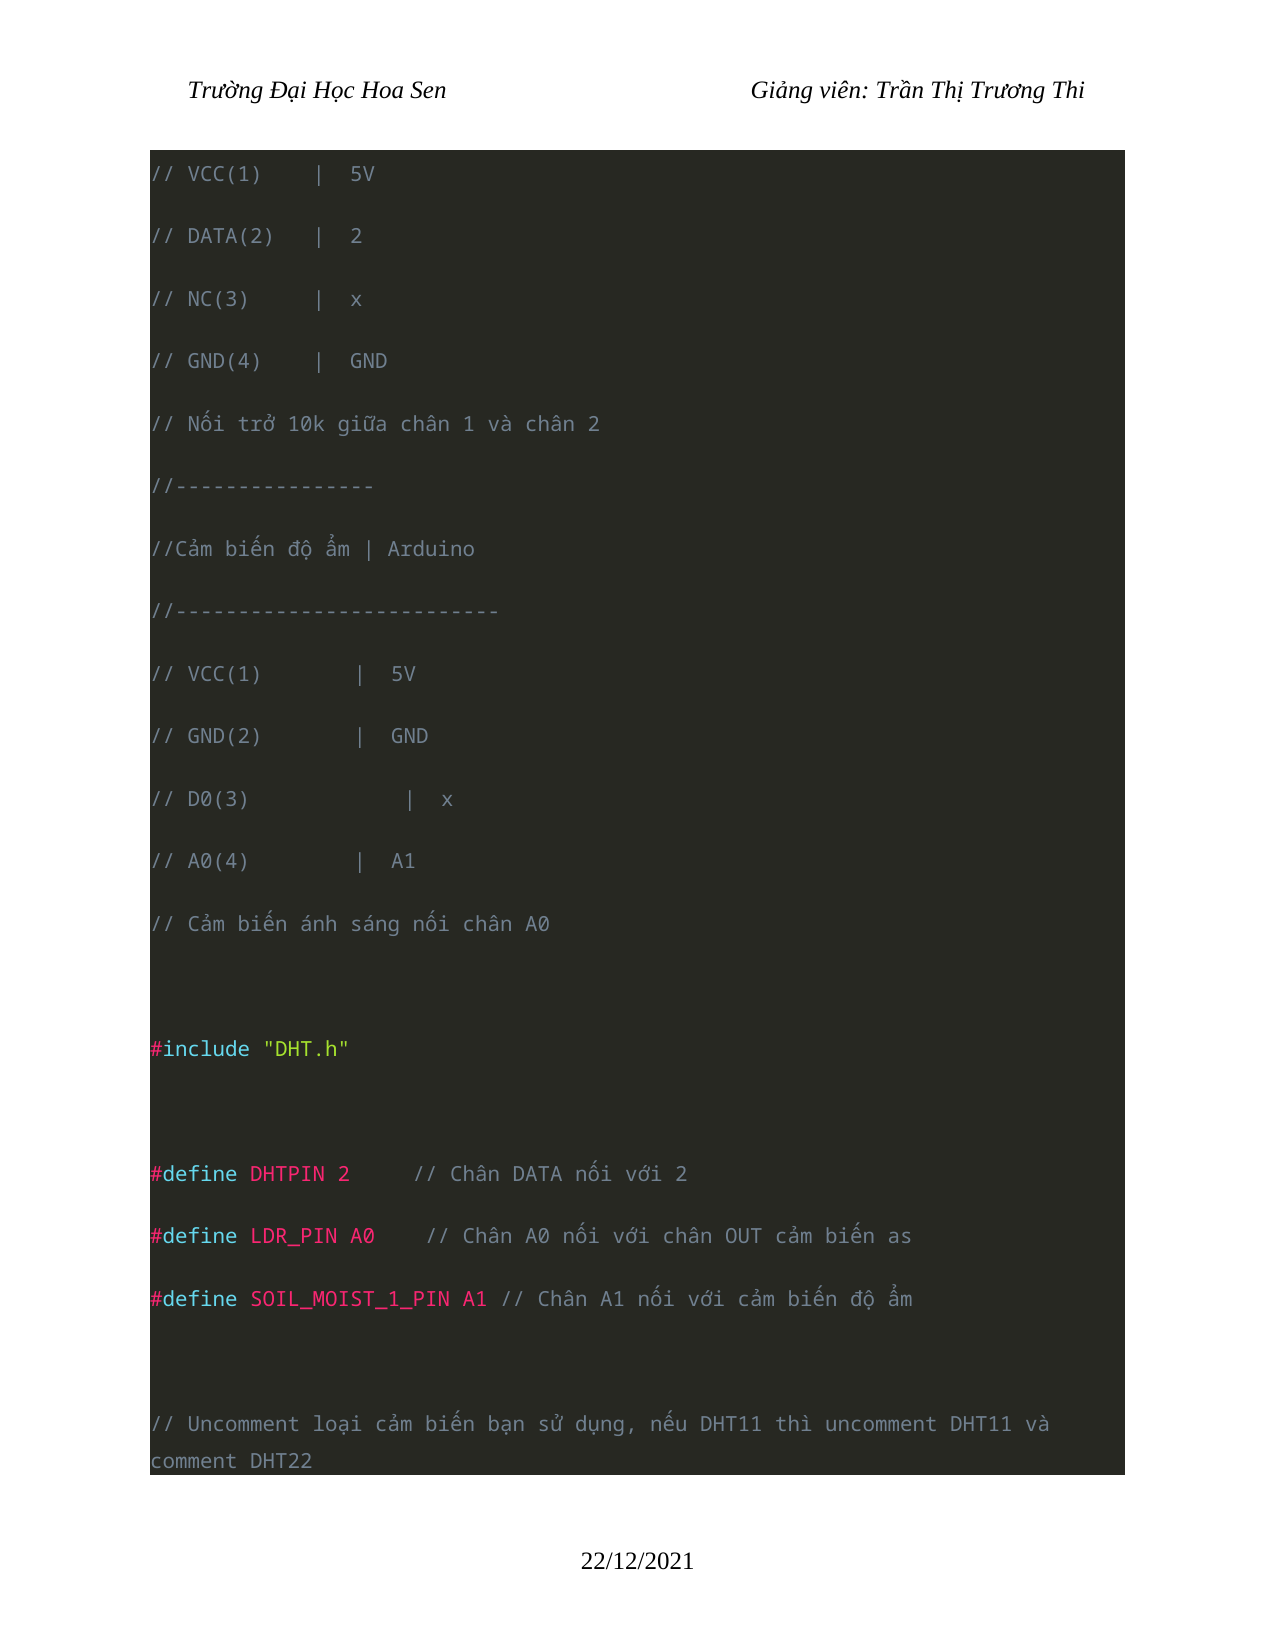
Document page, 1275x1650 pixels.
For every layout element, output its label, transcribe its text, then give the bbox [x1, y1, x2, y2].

text // GND(2) | GND [150, 712, 1125, 750]
text // VCC(1) | 5V [150, 650, 1125, 687]
text // GND(4) | GND [150, 337, 1125, 375]
text //-------------------------- [150, 587, 1125, 625]
text // NC(3) | x [150, 275, 1125, 312]
text // A0(4) | A1 [150, 837, 1125, 875]
text #define LDR_PIN A0 // Chân A0 nối với chân OUT cảm biến as [150, 1212, 1125, 1250]
text //Cảm biến độ ẩm | Arduino [150, 525, 1125, 562]
text // Uncomment loại cảm biến bạn sử dụng, nếu DHT11 thì uncomment DHT11 và comment DHT22 [150, 1400, 1125, 1475]
text //---------------- [150, 462, 1125, 500]
text // D0(3) | x [150, 775, 1125, 812]
text #define DHTPIN 2 // Chân DATA nối với 2 [150, 1150, 1125, 1187]
text #define SOIL_MOIST_1_PIN A1 // Chân A1 nối với cảm biến độ ẩm [150, 1275, 1125, 1312]
text // Cảm biến ánh sáng nối chân A0 [150, 900, 1125, 937]
text // Nối trở 10k giữa chân 1 và chân 2 [150, 400, 1125, 437]
text // DATA(2) | 2 [150, 212, 1125, 250]
text #include "DHT.h" [150, 1025, 1125, 1062]
text // VCC(1) | 5V [150, 150, 1125, 187]
